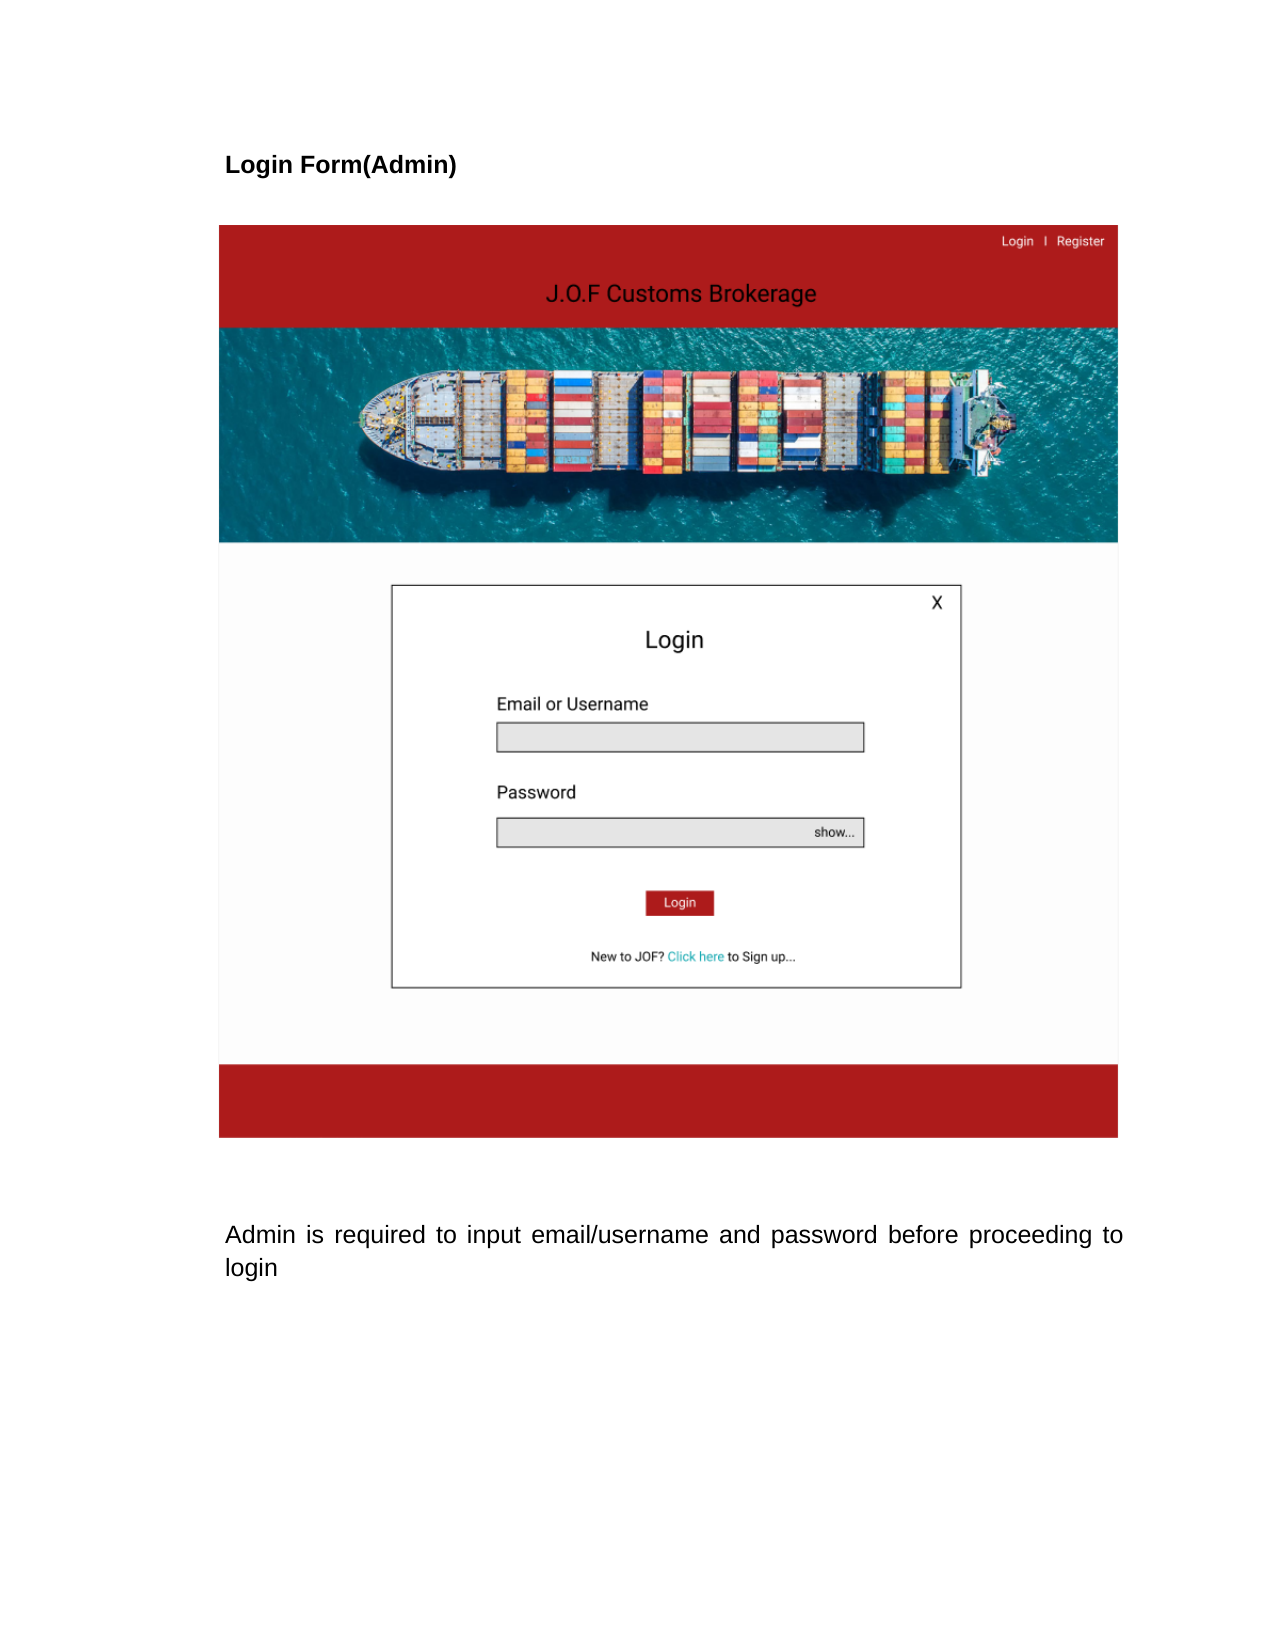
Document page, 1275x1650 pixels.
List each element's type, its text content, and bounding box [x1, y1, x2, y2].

text Admin is required to input email/username and password before proceeding to login [225, 1220, 1125, 1282]
text Login Form(Admin) [225, 150, 1125, 179]
picture [218, 225, 1119, 1138]
